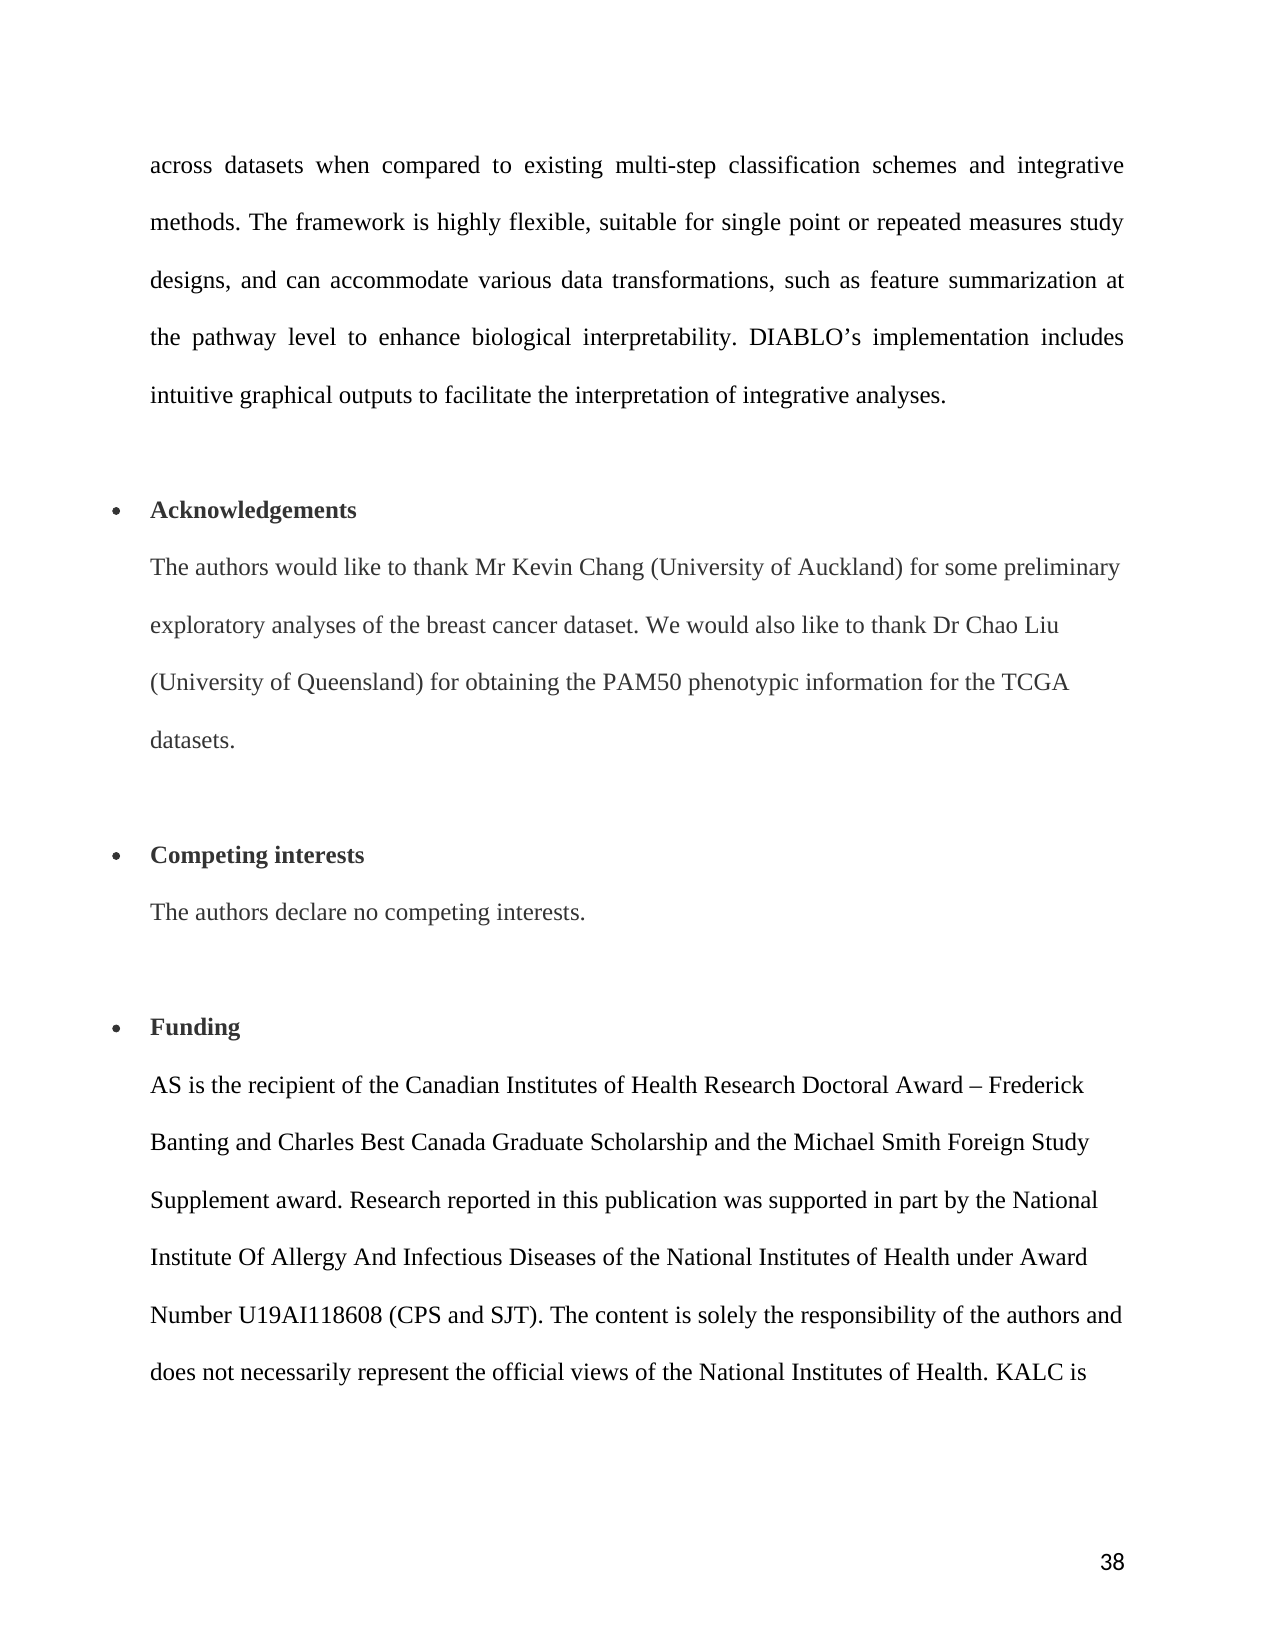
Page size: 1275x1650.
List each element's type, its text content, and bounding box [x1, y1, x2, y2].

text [150, 1070, 1125, 1386]
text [150, 150, 1125, 409]
text The authors declare no competing interests. [150, 897, 1125, 926]
text The authors would like to thank Mr Kevin Chang (University of Auckland) for some preliminary exploratory analyses of the breast cancer dataset. We would also like to thank Dr Chao Liu (University of Queensland) for obtaining the PAM50 phenotypic information for the TCGA datasets. [150, 552, 1125, 754]
list Acknowledgements [112, 495, 1125, 524]
list Competing interests [112, 840, 1125, 869]
list Funding [112, 1012, 1125, 1041]
